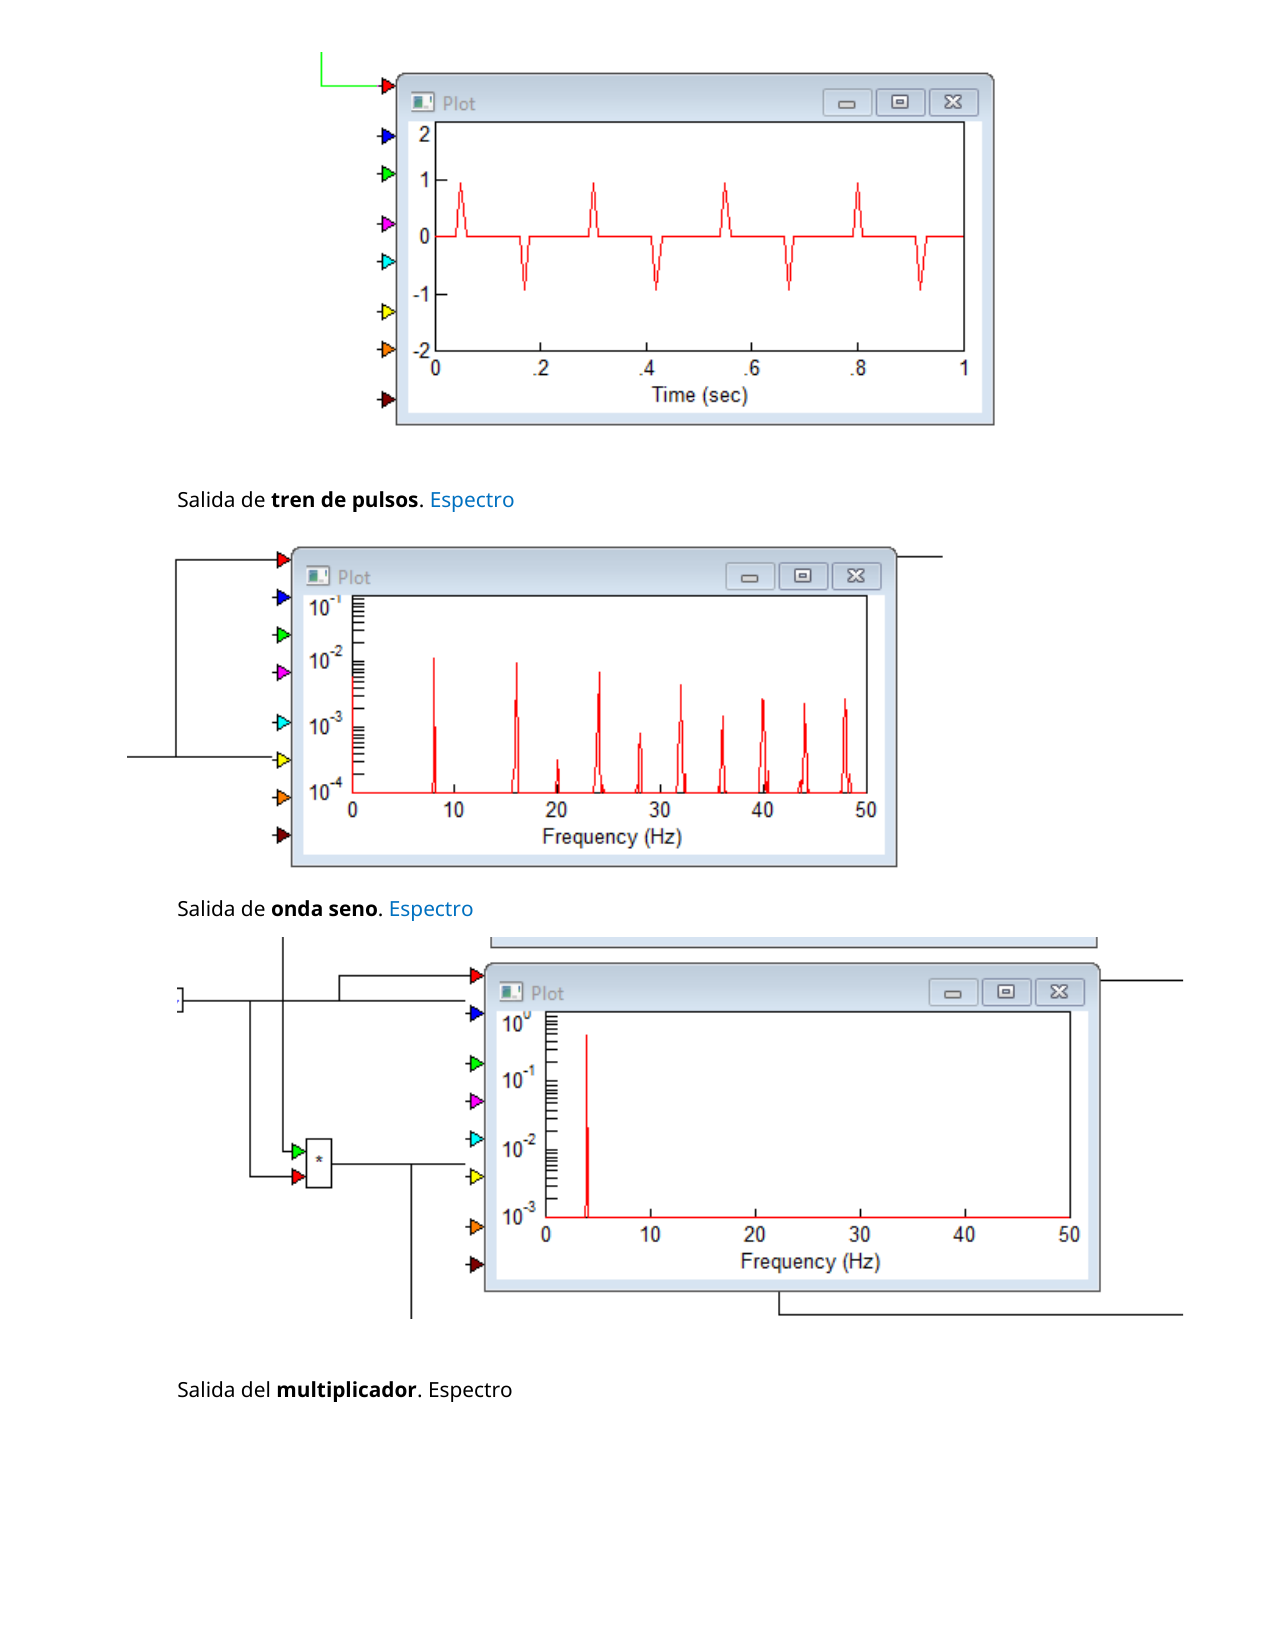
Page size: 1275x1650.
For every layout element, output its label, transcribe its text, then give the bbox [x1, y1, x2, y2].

picture [177, 937, 1184, 1319]
picture [127, 514, 943, 880]
text Salida del multiplicador. Espectro [177, 1375, 1185, 1404]
text Salida de tren de pulsos. Espectro [177, 486, 1185, 514]
picture [127, 52, 1084, 443]
text Salida de onda seno. Espectro [177, 894, 1185, 923]
